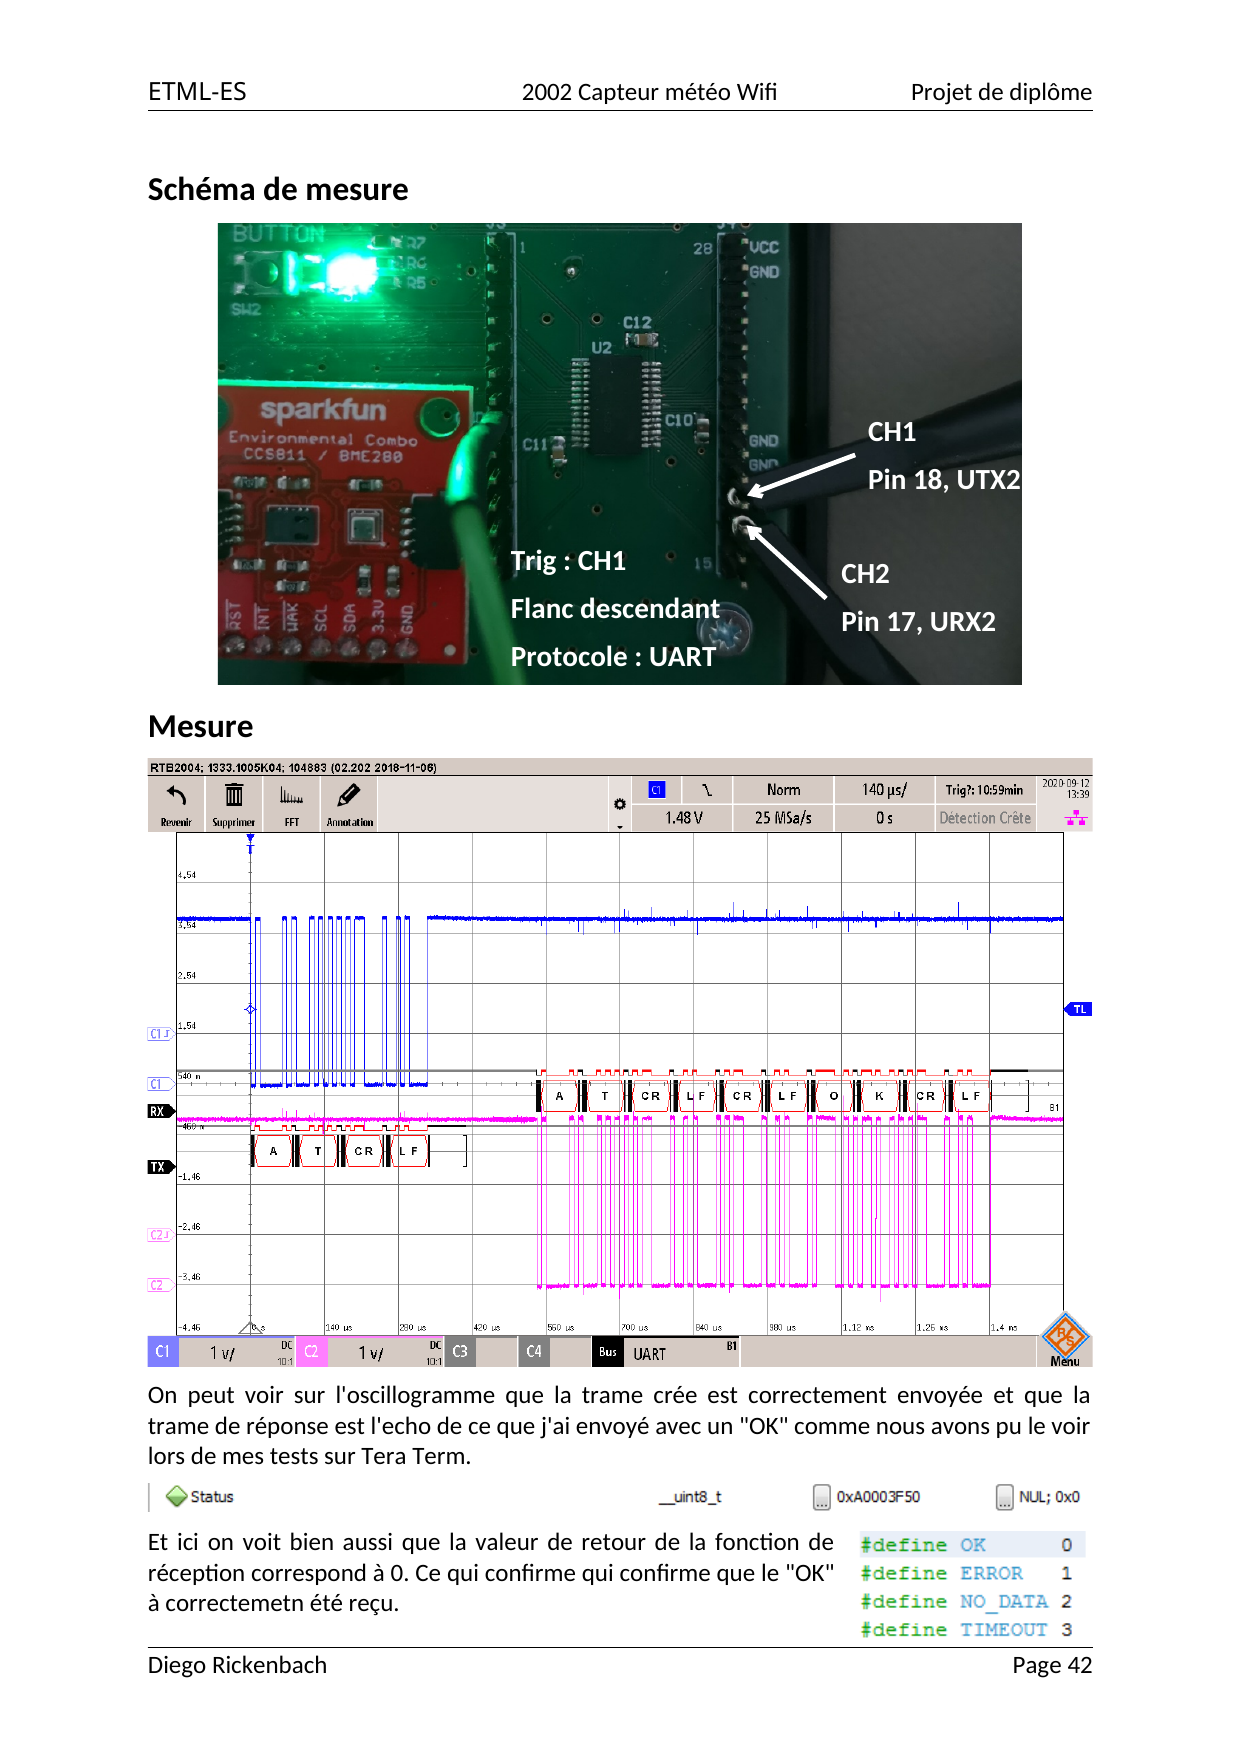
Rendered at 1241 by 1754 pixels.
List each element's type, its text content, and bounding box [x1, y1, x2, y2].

text Et ici on voit bien aussi que la valeur de retour de la fonction de réception correspond à 0. Ce qui confirme qui confirme que le "OK" à correctemetn été reçu. [148, 1526, 1093, 1618]
picture [147, 758, 1093, 1367]
picture [854, 1531, 1086, 1644]
subtitle Mesure [148, 705, 1093, 746]
picture [147, 1483, 1093, 1512]
subtitle Schéma de mesure [148, 168, 1093, 209]
text On peut voir sur l'oscillogramme que la trame crée est correctement envoyée et que la trame de réponse est l'echo de ce que j'ai envoyé avec un "OK" comme nous avons pu le voir lors de mes tests sur Tera Term. [148, 1379, 1093, 1471]
picture [218, 223, 1021, 685]
